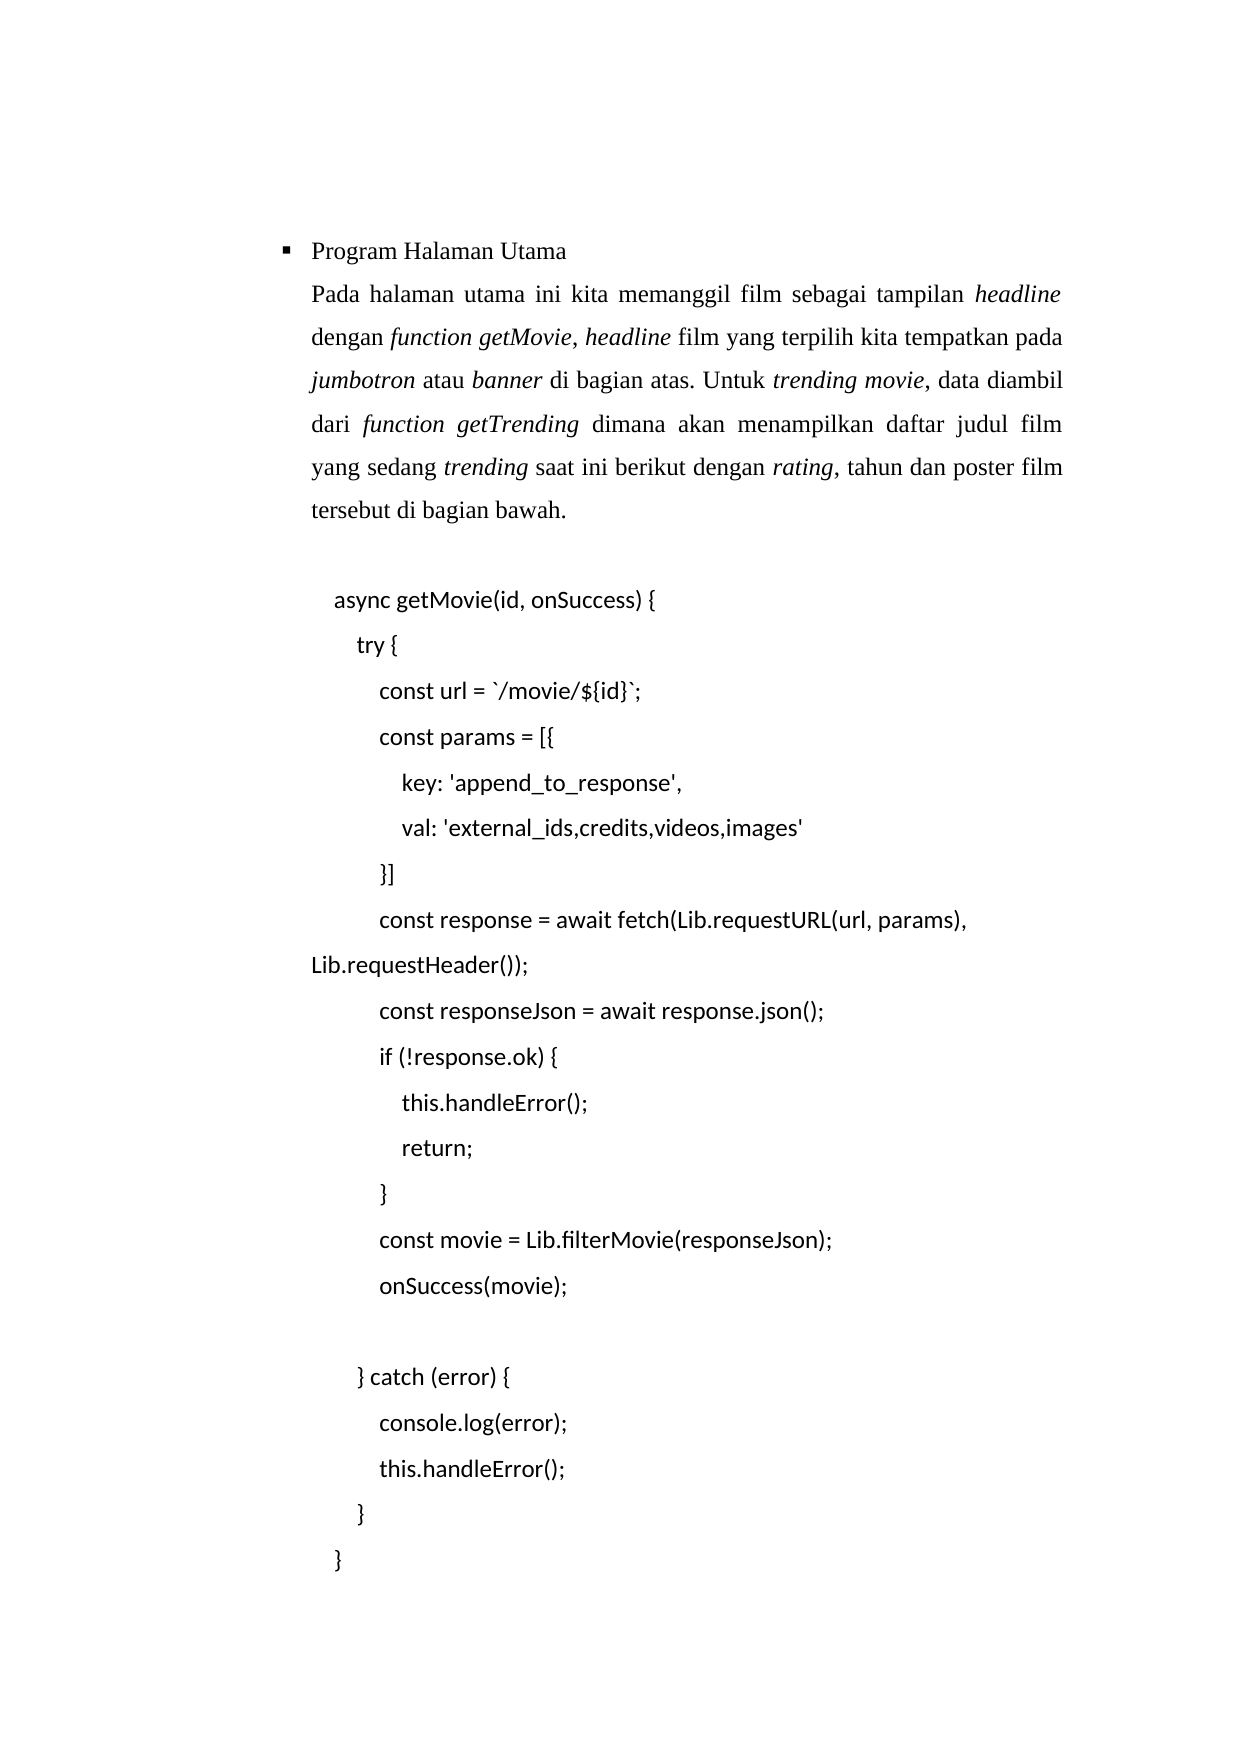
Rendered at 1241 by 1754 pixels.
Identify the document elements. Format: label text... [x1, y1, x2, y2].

list return; [311, 1133, 1063, 1163]
list const response = await fetch(Lib.requestURL(url, params), Lib.requestHeader()); [311, 904, 1063, 980]
list if (!response.ok) { [311, 1041, 1063, 1072]
list const url = `/movie/${id}`; [311, 675, 1063, 706]
list val: 'external_ids,credits,videos,images' [311, 812, 1063, 843]
list const params = [{ [311, 721, 1063, 752]
list const responseJson = await response.json(); [311, 995, 1063, 1026]
list onSuccess(movie); [311, 1270, 1063, 1300]
list try { [311, 629, 1063, 660]
list console.log(error); [311, 1407, 1063, 1437]
list }] [311, 858, 1063, 889]
list } [311, 1498, 1063, 1529]
list } [311, 1544, 1063, 1575]
list } [311, 1178, 1063, 1209]
list } catch (error) { [311, 1361, 1063, 1392]
list this.handleError(); [311, 1087, 1063, 1117]
list async getMovie(id, onSuccess) { [311, 584, 1063, 614]
list const movie = Lib.filterMovie(responseJson); [311, 1224, 1063, 1254]
list Pada halaman utama ini kita memanggil film sebagai tampilan headline dengan function getMovie, headline film yang terpilih kita tempatkan pada jumbotron atau banner di bagian atas. Untuk trending movie, data diambil dari function getTrending dimana akan menampilkan daftar judul film yang sedang trending saat ini berikut dengan rating, tahun dan poster film tersebut di bagian bawah. [311, 279, 1063, 524]
list this.handleError(); [311, 1453, 1063, 1483]
list Program Halaman Utama [281, 236, 1063, 265]
list key: 'append_to_response', [311, 767, 1063, 797]
